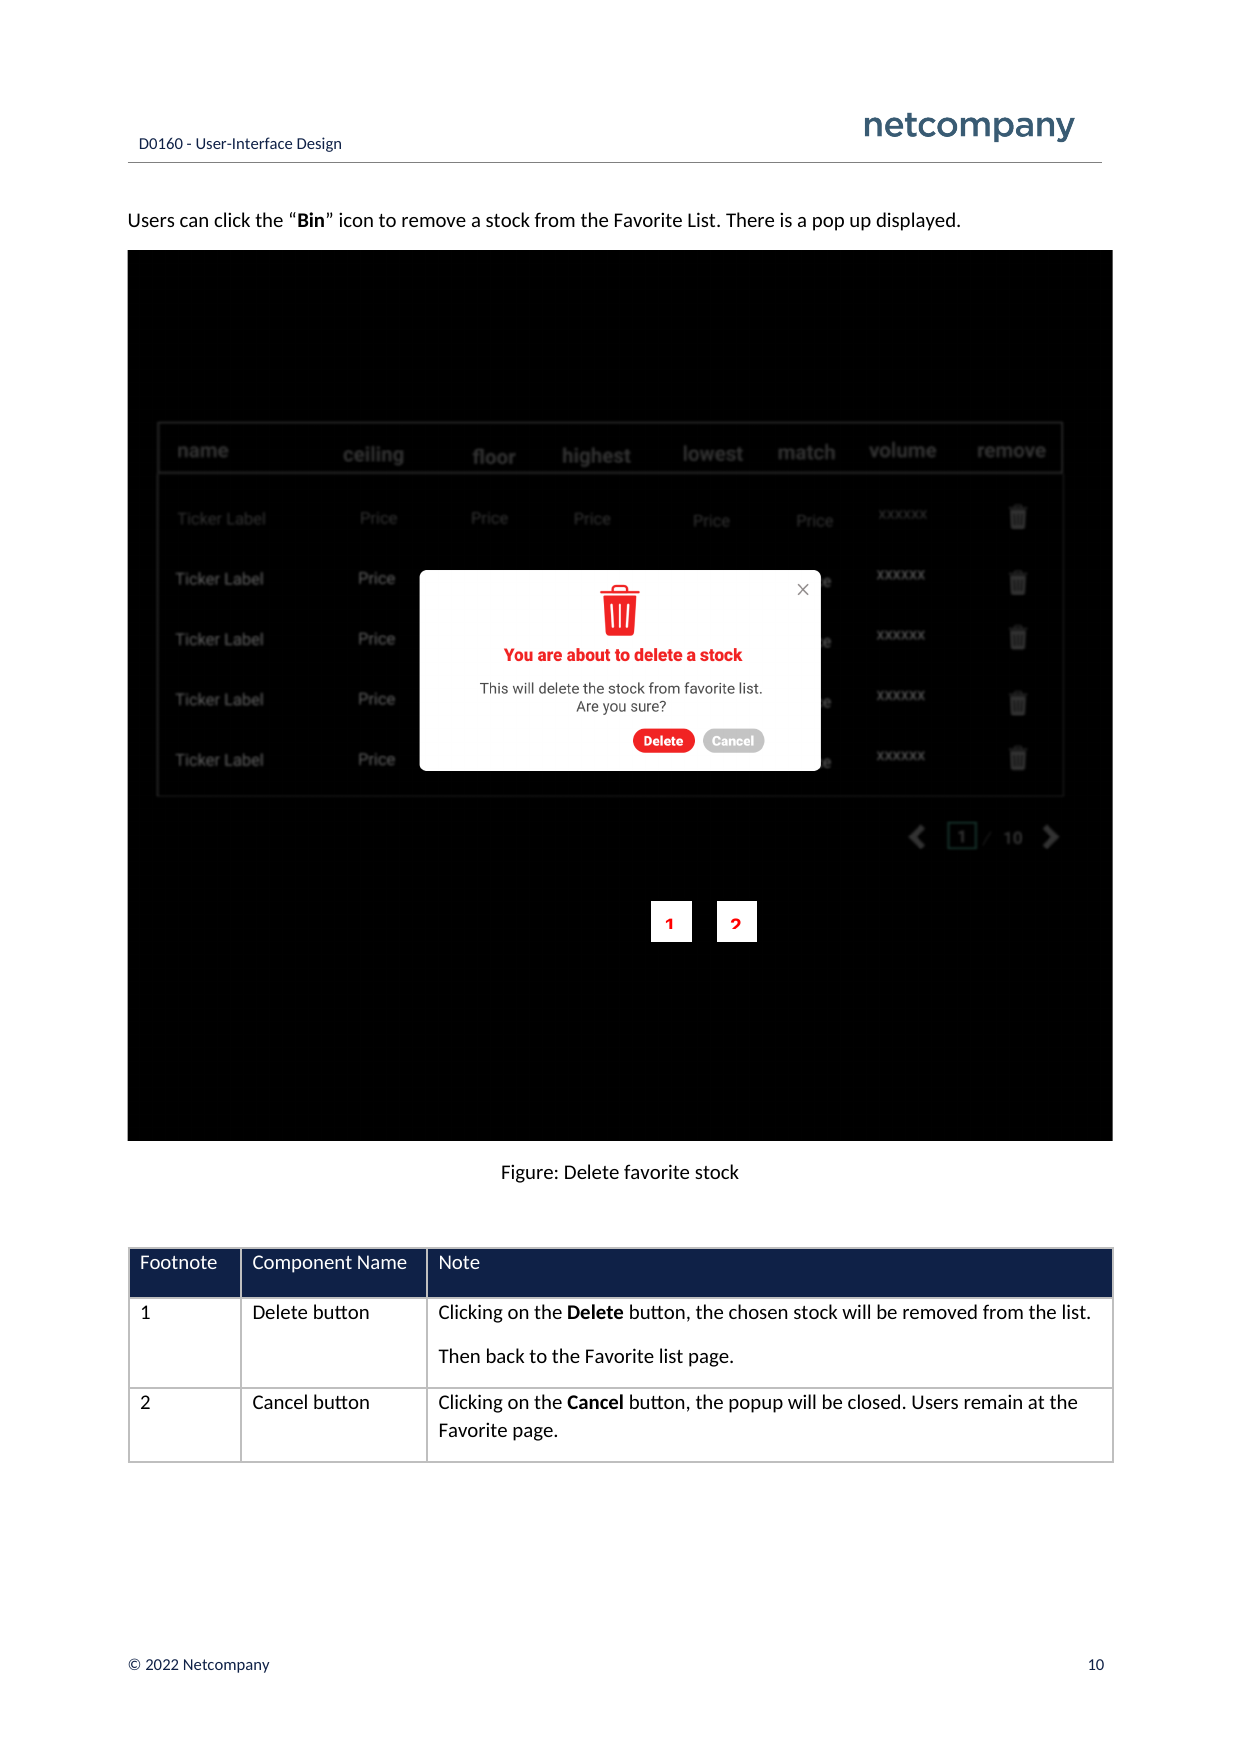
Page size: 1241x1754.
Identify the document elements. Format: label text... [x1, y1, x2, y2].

table_cell 2 [130, 1389, 240, 1461]
table_cell Delete button [242, 1299, 426, 1387]
picture [847, 102, 1092, 150]
table_header Component Name [242, 1249, 426, 1297]
table_cell Clicking on the Cancel button, the popup will be closed. Users remain at the Favorite page. [428, 1389, 1112, 1461]
picture [127, 250, 1113, 1141]
table_cell Clicking on the Delete button, the chosen stock will be removed from the list. Then back to the Favorite list page. [428, 1299, 1112, 1387]
table_header Note [428, 1249, 1112, 1297]
text Figure: Delete favorite stock [127, 1159, 1113, 1184]
table_cell 1 [130, 1299, 240, 1387]
table_cell Cancel button [242, 1389, 426, 1461]
text Users can click the “Bin” icon to remove a stock from the Favorite List. There is a pop up displayed. [127, 207, 1113, 232]
table_header Footnote [130, 1249, 240, 1297]
